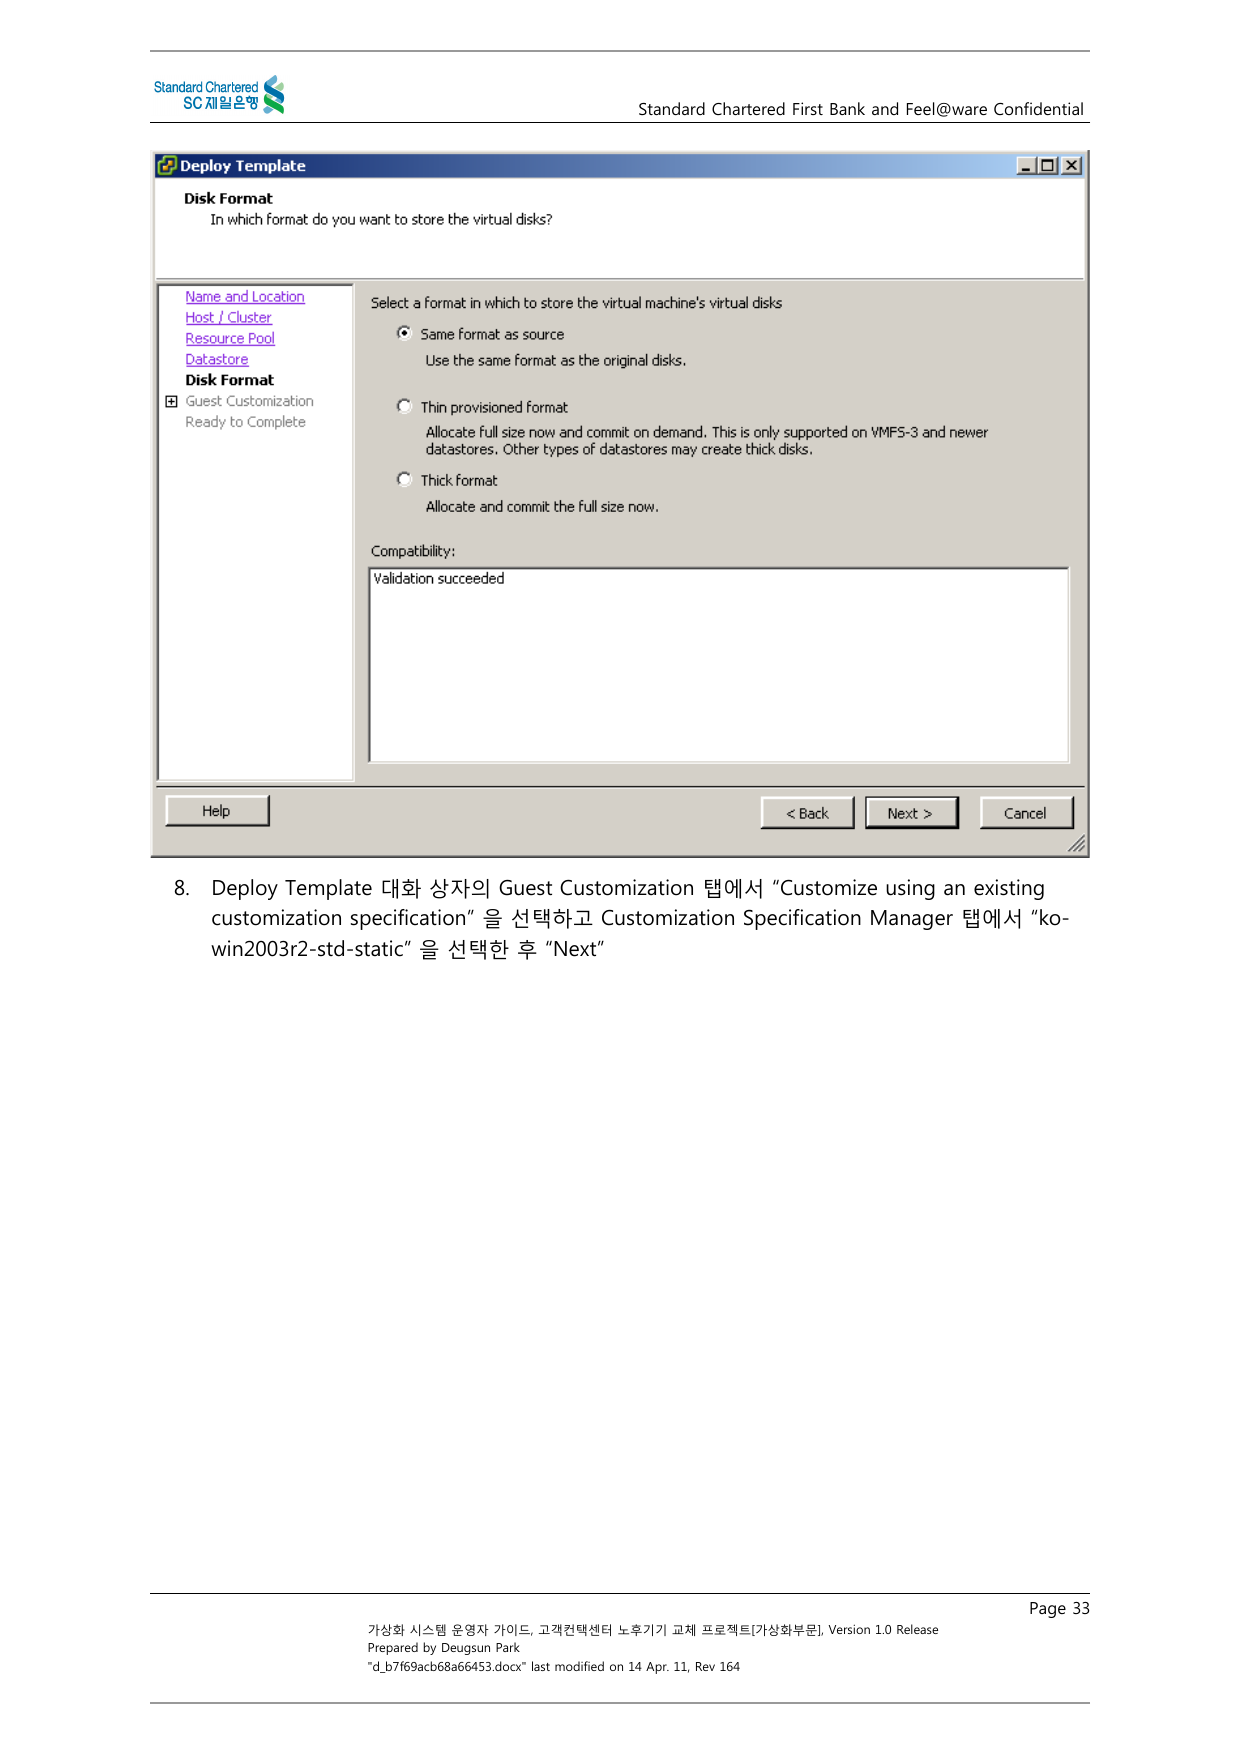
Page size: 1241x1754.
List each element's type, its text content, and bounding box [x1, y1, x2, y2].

list Deploy Template 대화 상자의 Guest Customization 탭에서 “Customize using an existing customization specification” 을 선택하고 Customization Specification Manager 탭에서 “ko-win2003r2-std-static” 을 선택한 후 “Next” [174, 873, 1090, 961]
picture [150, 150, 1090, 858]
